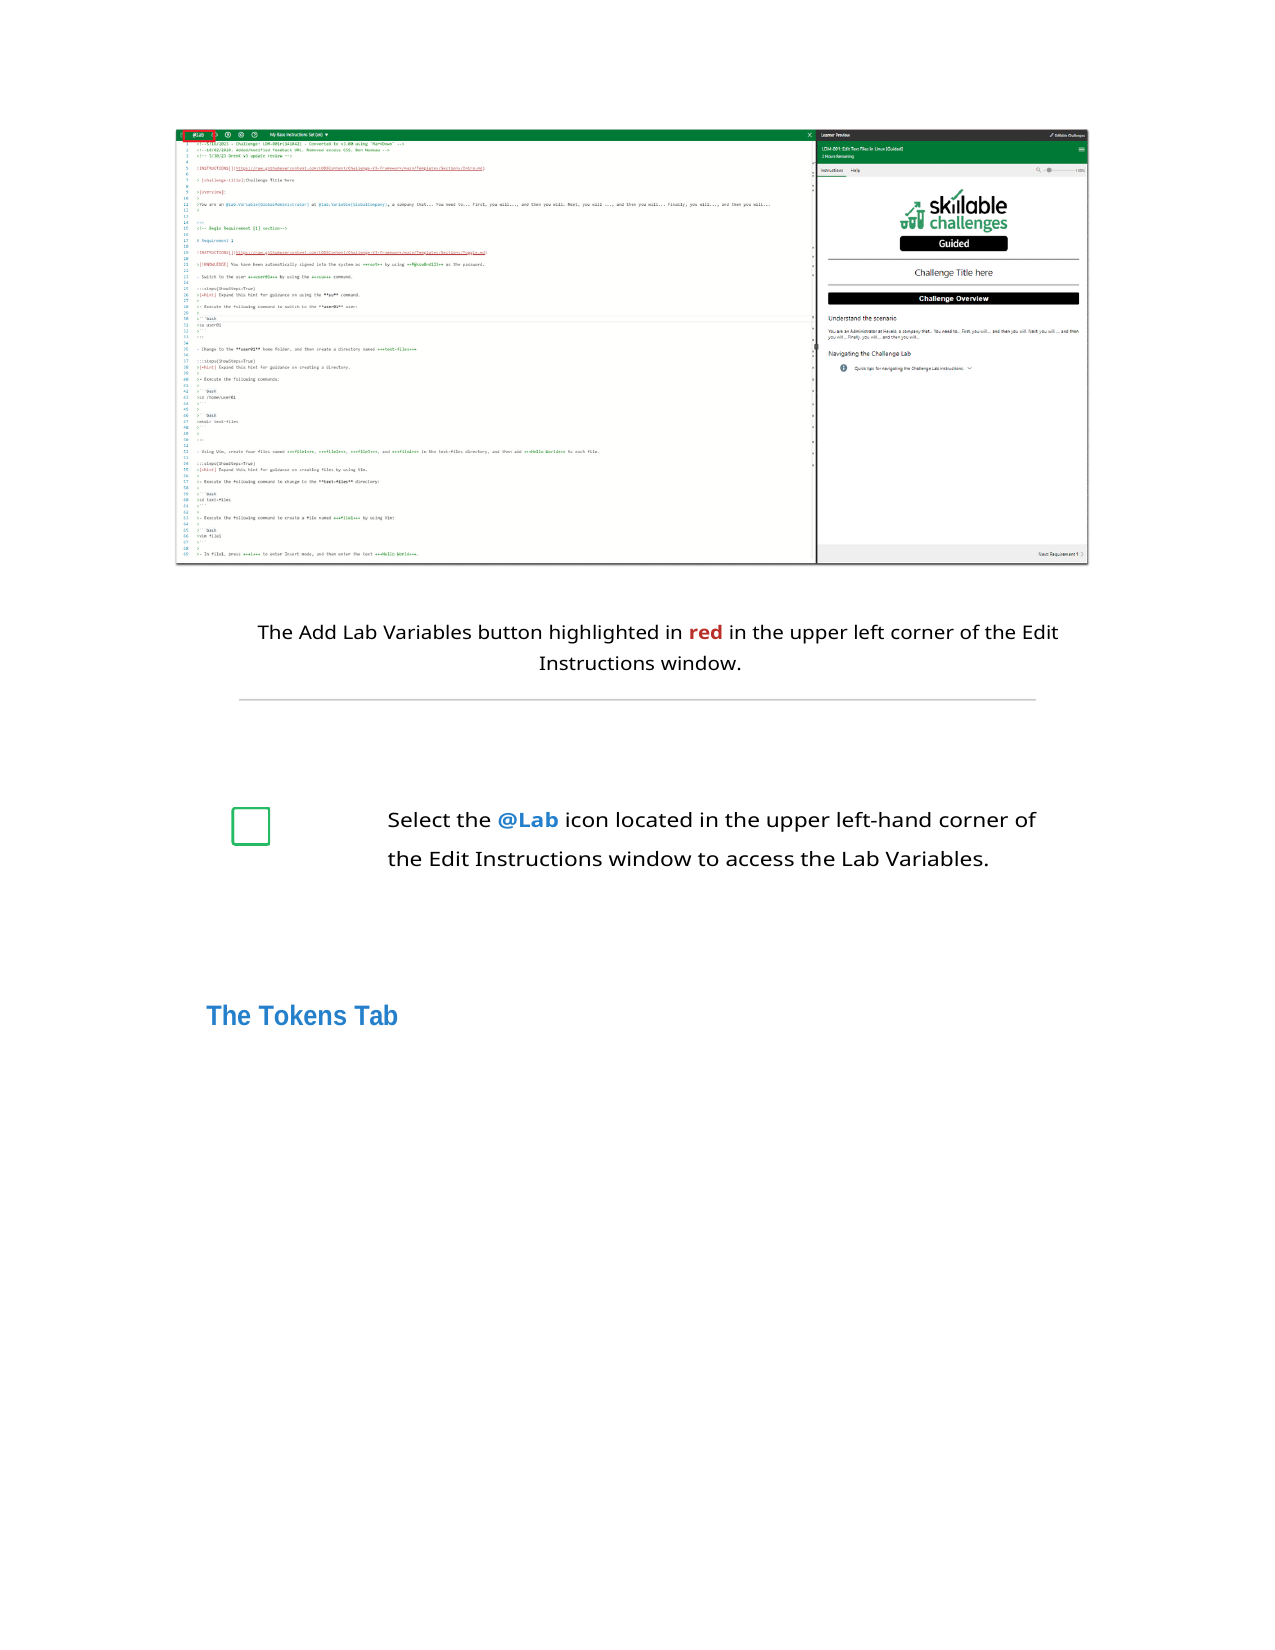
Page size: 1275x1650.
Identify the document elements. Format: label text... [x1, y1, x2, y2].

picture [231, 807, 271, 846]
subtitle The Tokens Tab [206, 999, 1200, 1032]
picture [159, 112, 1104, 580]
text The Add Lab Variables button highlighted in red in the upper left corner of the Edit Instructions window. [257, 619, 1065, 676]
text Select the @Lab icon located in the upper left-hand corner of the Edit Instructions window to access the Lab Variables. [387, 806, 1065, 872]
